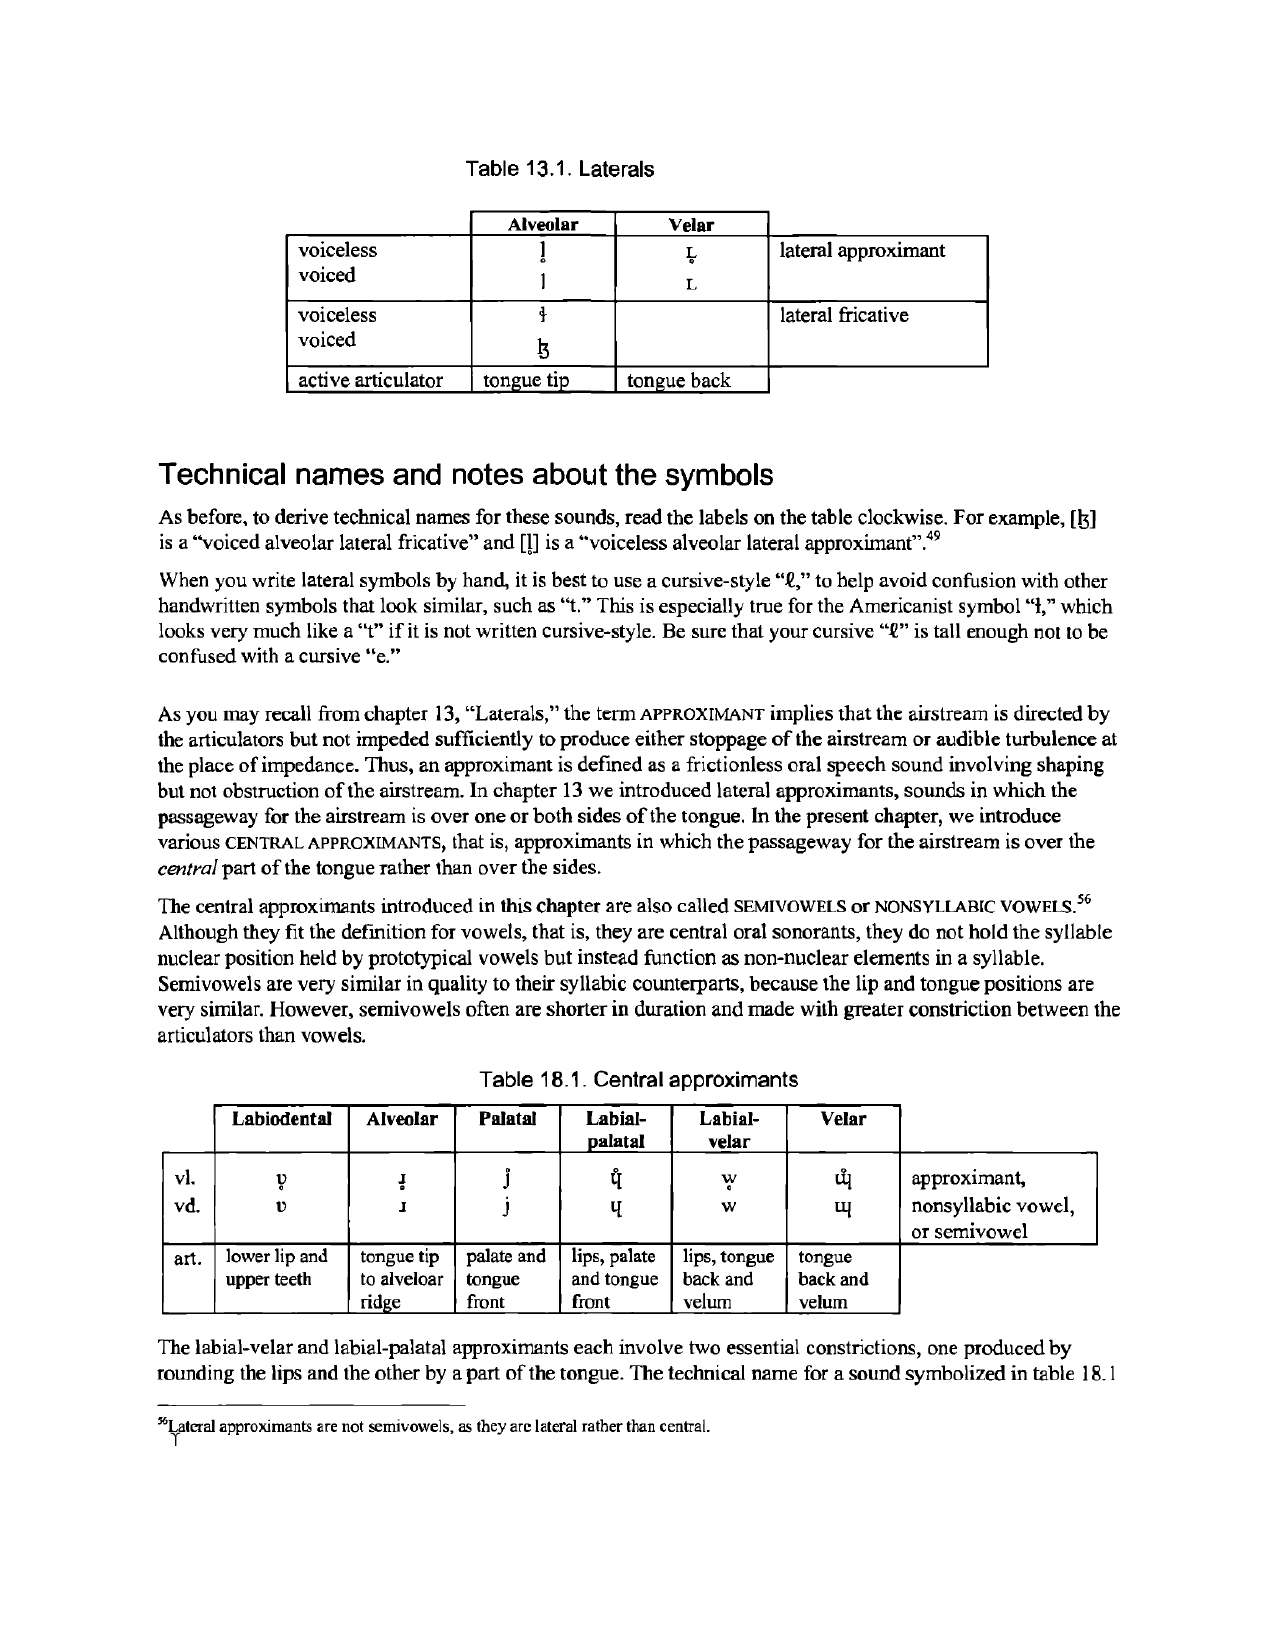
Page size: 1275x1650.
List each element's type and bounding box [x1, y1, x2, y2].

picture [150, 698, 1125, 1446]
picture [150, 150, 1125, 671]
